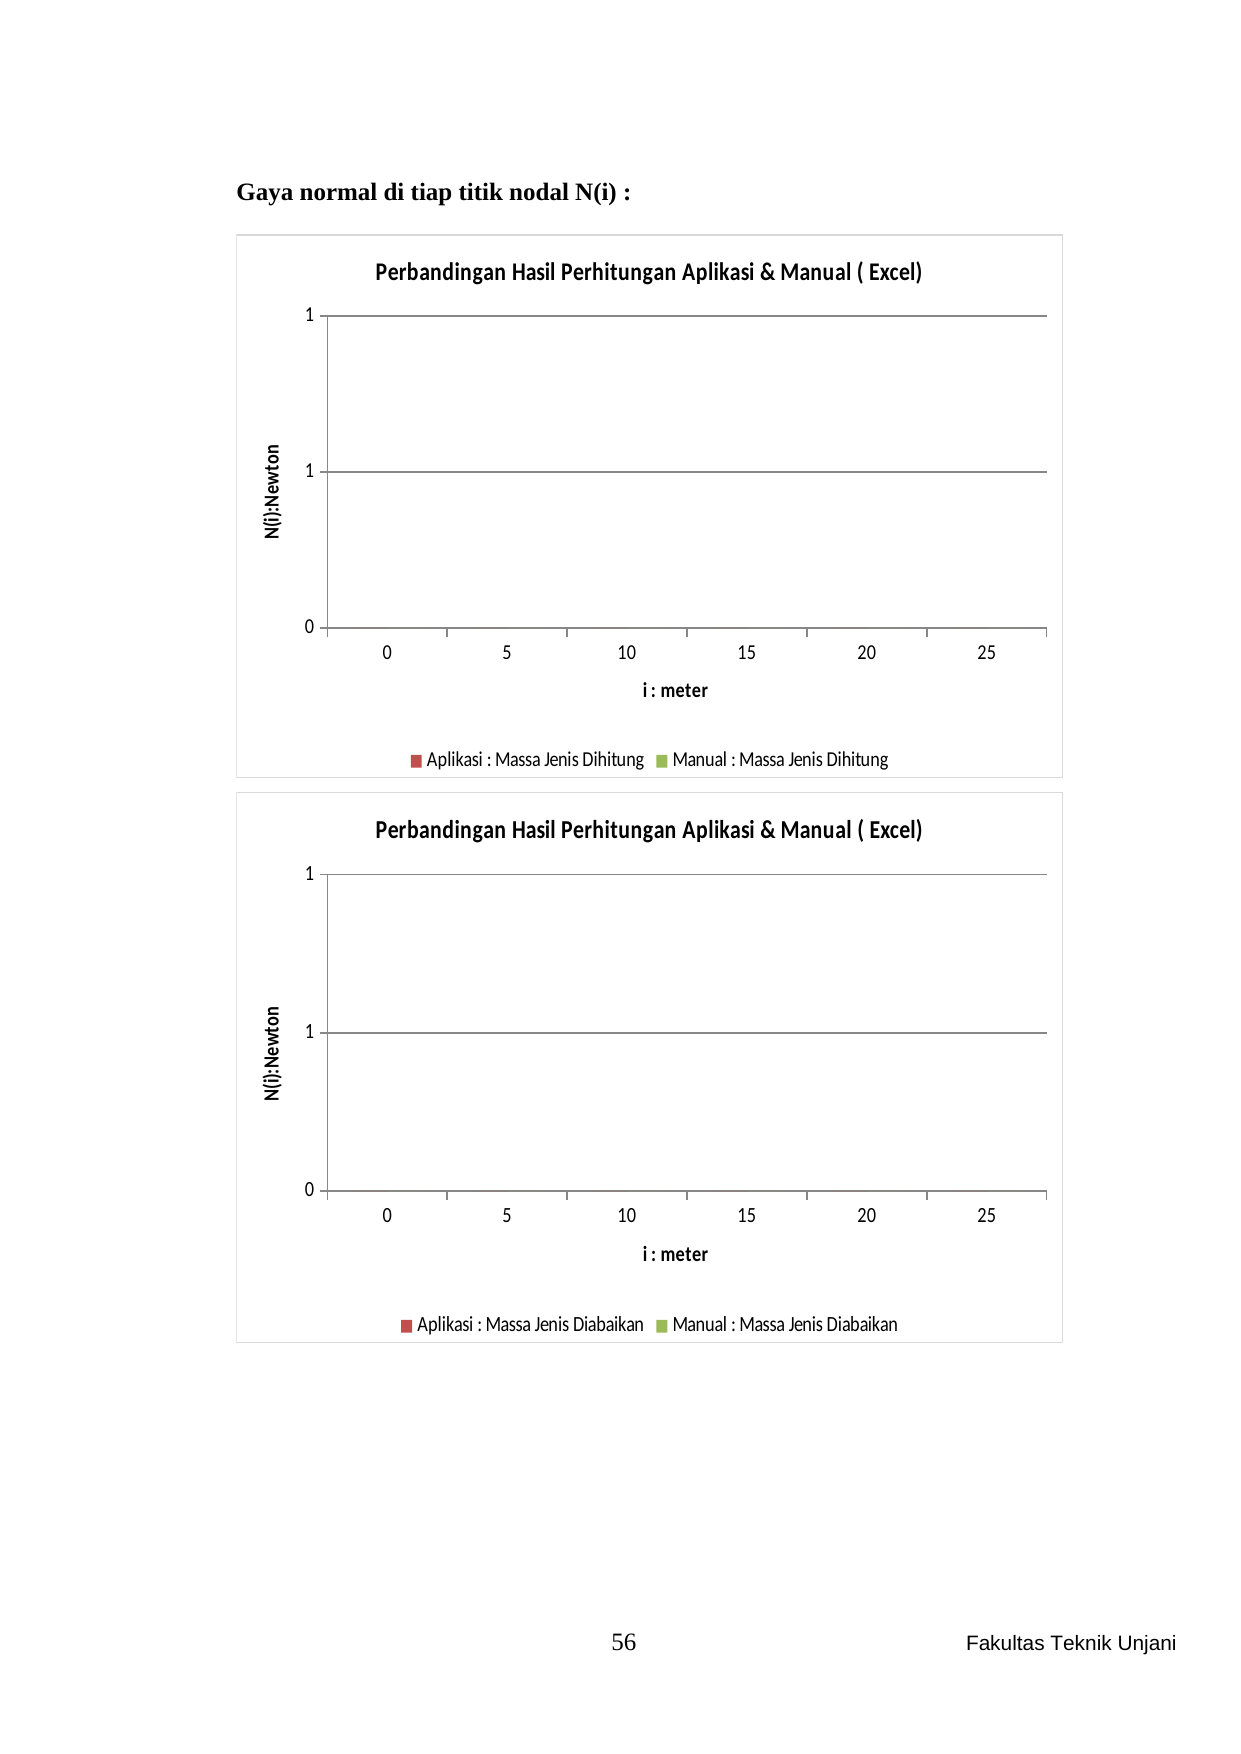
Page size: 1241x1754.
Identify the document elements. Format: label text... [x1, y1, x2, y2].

text Gaya normal di tiap titik nodal N(i) : [236, 177, 1063, 206]
